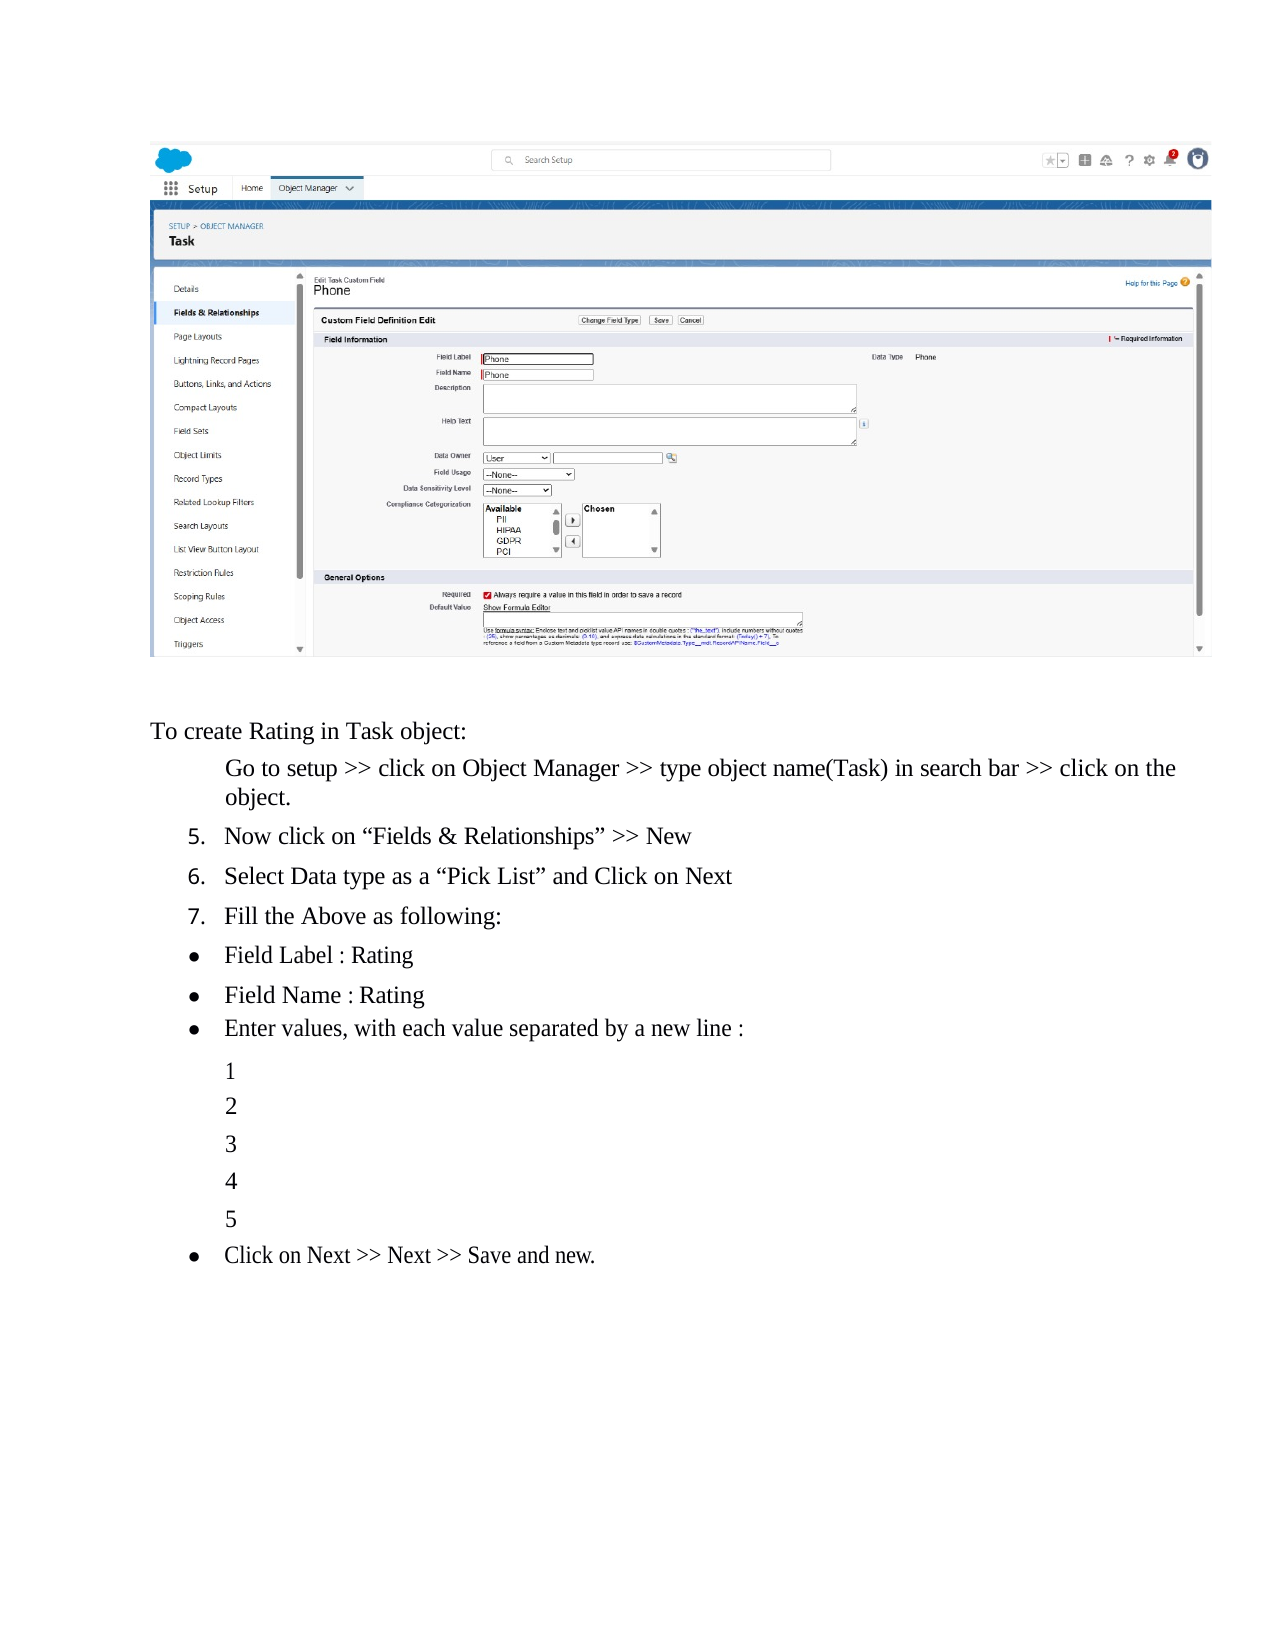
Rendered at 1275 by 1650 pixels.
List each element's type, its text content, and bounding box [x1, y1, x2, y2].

picture [150, 141, 1212, 657]
list Enter values, with each value separated by a new line : [187, 1013, 807, 1042]
text 3 [225, 1129, 1237, 1158]
list Now click on “Fields & Relationships” >> New [187, 821, 1237, 851]
text Go to setup >> click on Object Manager >> type object name(Task) in search bar >> click on the object. [225, 753, 1237, 810]
list Field Label : Rating [187, 941, 1237, 969]
text 4 [225, 1166, 1237, 1194]
list Select Data type as a “Pick List” and Click on Next [187, 861, 1237, 891]
list Fill the Above as following: [187, 901, 1237, 931]
text To create Rating in Task object: [150, 716, 1237, 744]
text 2 [225, 1094, 1237, 1120]
list 1 [225, 1056, 807, 1085]
text 5 [225, 1204, 1237, 1233]
list Click on Next >> Next >> Save and new. [187, 1241, 1237, 1269]
list Field Name : Rating [187, 980, 1237, 1009]
